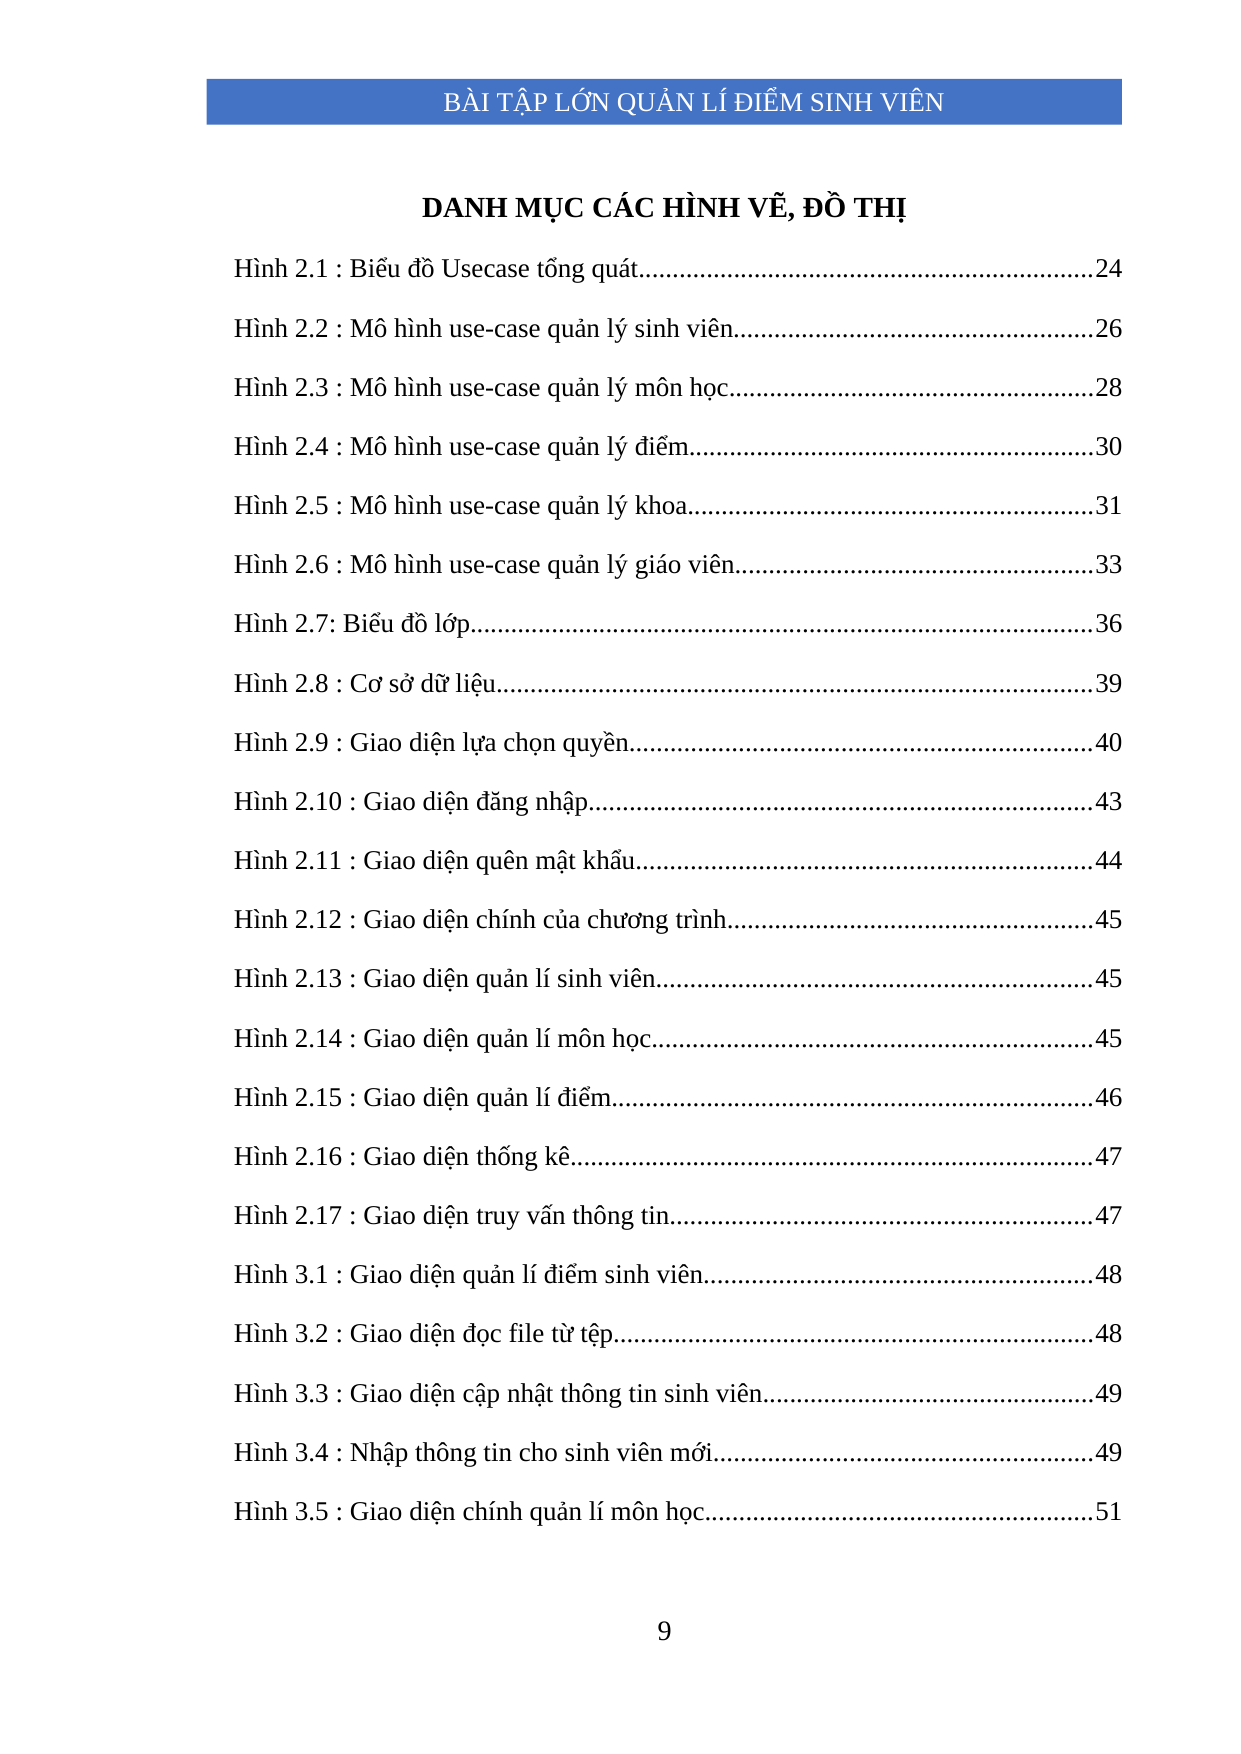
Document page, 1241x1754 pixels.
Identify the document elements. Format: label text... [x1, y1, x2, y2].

list Hình 2.7: Biểu đồ lớp 36 [234, 607, 1122, 639]
list Hình 2.6 : Mô hình use-case quản lý giáo viên 33 [234, 548, 1122, 579]
list Hình 3.1 : Giao diện quản lí điểm sinh viên 48 [234, 1258, 1122, 1289]
list Hình 2.12 : Giao diện chính của chương trình 45 [234, 903, 1122, 934]
list Hình 2.8 : Cơ sở dữ liệu 39 [234, 667, 1122, 698]
list Hình 3.2 : Giao diện đọc file từ tệp 48 [234, 1317, 1122, 1349]
list Hình 2.11 : Giao diện quên mật khẩu 44 [234, 844, 1122, 875]
list Hình 2.1 : Biểu đồ Usecase tổng quát 24 [234, 252, 1122, 284]
list Hình 2.9 : Giao diện lựa chọn quyền 40 [234, 726, 1122, 757]
list Hình 2.3 : Mô hình use-case quản lý môn học 28 [234, 371, 1122, 402]
list Hình 3.5 : Giao diện chính quản lí môn học 51 [234, 1495, 1122, 1526]
list Hình 2.10 : Giao diện đăng nhập 43 [234, 785, 1122, 816]
text DANH MỤC CÁC HÌNH VẼ, ĐỒ THỊ [207, 190, 1122, 223]
list Hình 2.15 : Giao diện quản lí điểm 46 [234, 1081, 1122, 1112]
list Hình 2.14 : Giao diện quản lí môn học 45 [234, 1022, 1122, 1053]
list Hình 2.17 : Giao diện truy vấn thông tin 47 [234, 1199, 1122, 1230]
list Hình 2.16 : Giao diện thống kê 47 [234, 1140, 1122, 1171]
list Hình 3.3 : Giao diện cập nhật thông tin sinh viên 49 [234, 1377, 1122, 1408]
list Hình 2.2 : Mô hình use-case quản lý sinh viên 26 [234, 312, 1122, 343]
list Hình 2.5 : Mô hình use-case quản lý khoa 31 [234, 489, 1122, 520]
list Hình 3.4 : Nhập thông tin cho sinh viên mới 49 [234, 1436, 1122, 1467]
list Hình 2.4 : Mô hình use-case quản lý điểm 30 [234, 430, 1122, 461]
list Hình 2.13 : Giao diện quản lí sinh viên 45 [234, 962, 1122, 994]
